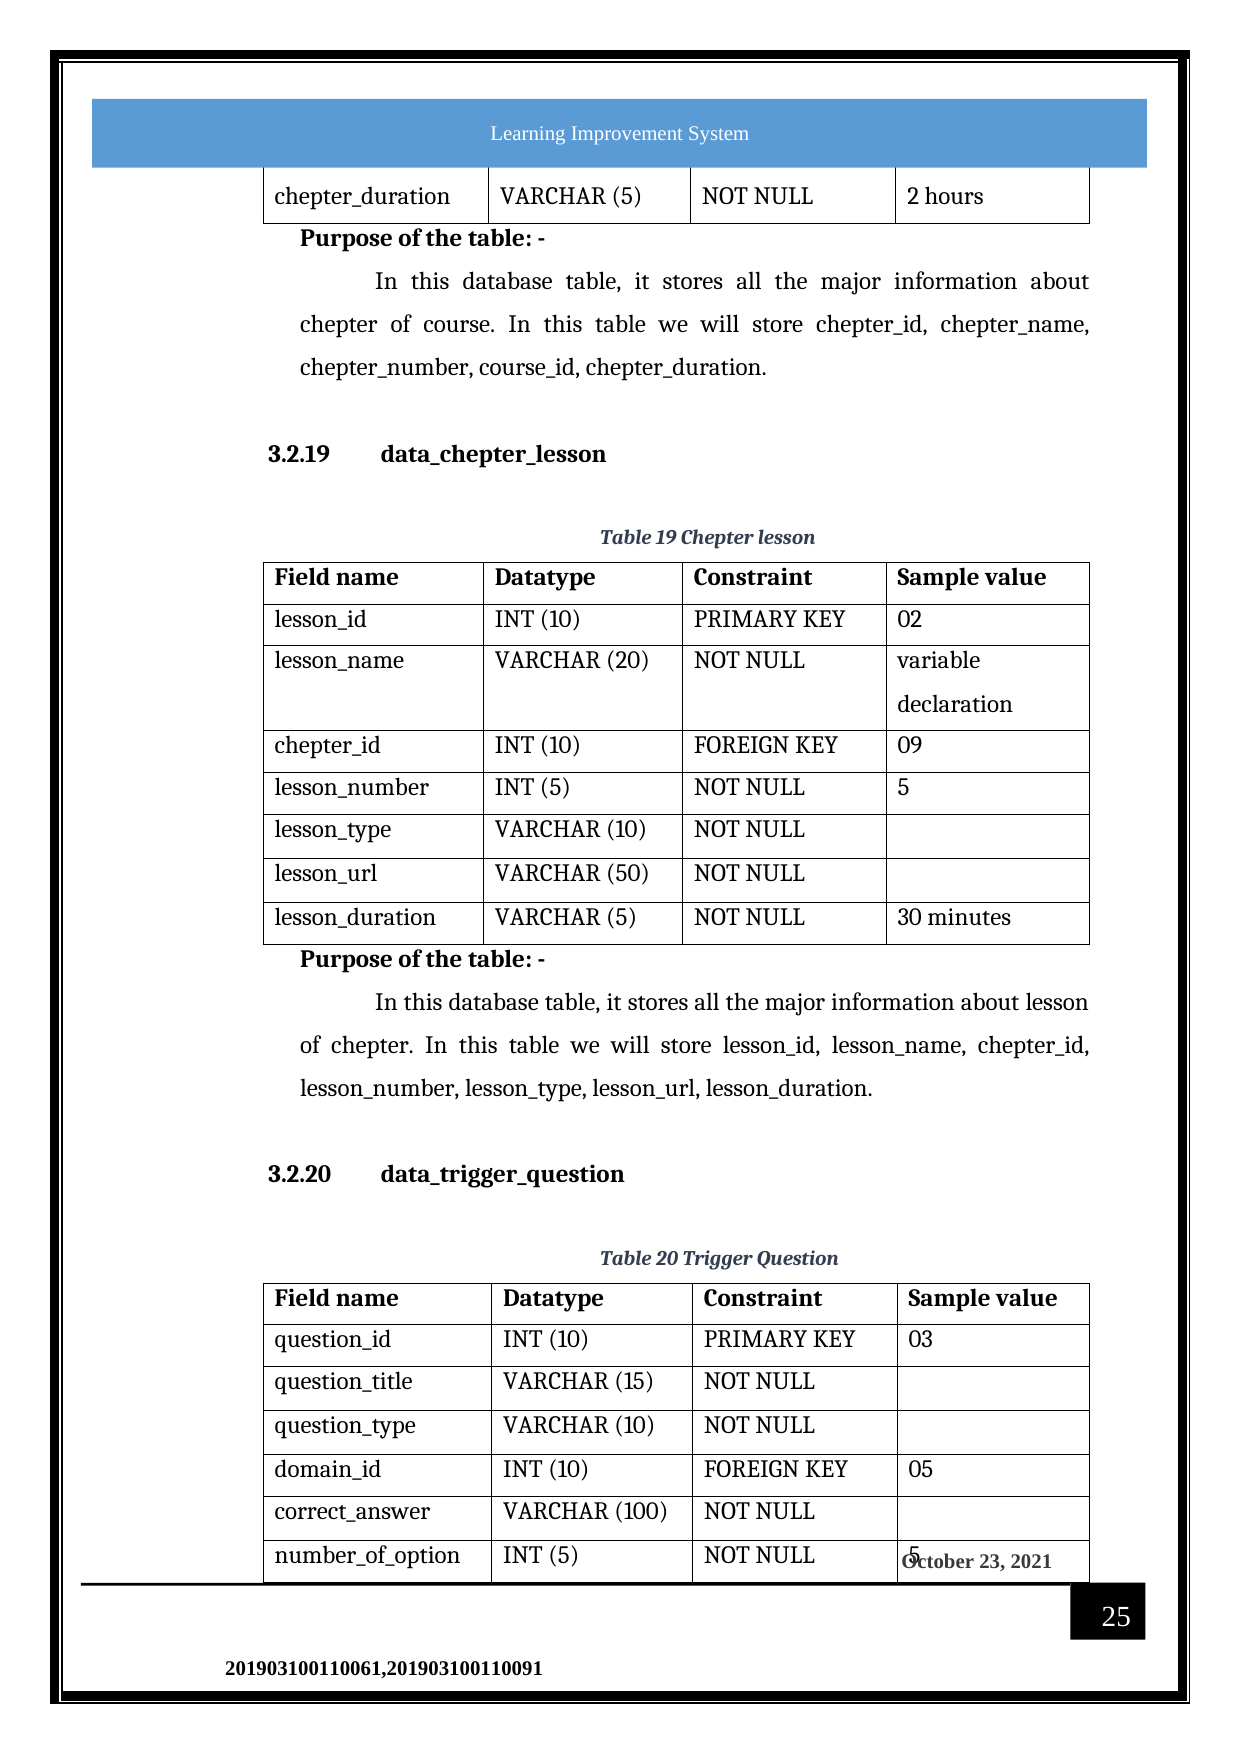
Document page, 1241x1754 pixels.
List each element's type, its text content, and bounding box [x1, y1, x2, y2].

table_cell 5 [887, 773, 1089, 814]
table_cell 05 [898, 1455, 1089, 1496]
table_cell [887, 859, 1089, 902]
table_cell chepter_duration [264, 168, 488, 223]
table_cell lesson_url [264, 859, 483, 902]
table_cell question_title [264, 1367, 491, 1410]
table_cell INT (10) [484, 731, 682, 772]
table_header Sample value [887, 563, 1089, 603]
table_cell 03 [898, 1325, 1089, 1366]
table_cell VARCHAR (10) [484, 815, 682, 858]
table_cell NOT NULL [693, 1541, 897, 1582]
table_cell 09 [887, 731, 1089, 772]
table_cell INT (5) [492, 1541, 692, 1582]
table_cell chepter_id [264, 731, 483, 772]
table_cell NOT NULL [683, 815, 886, 858]
table_cell VARCHAR (5) [489, 168, 690, 223]
table_cell lesson_number [264, 773, 483, 814]
table_cell PRIMARY KEY [693, 1325, 897, 1366]
table_cell lesson_id [264, 605, 483, 645]
table_header Field name [264, 1284, 491, 1324]
table_cell VARCHAR (100) [492, 1497, 692, 1540]
table_cell [898, 1367, 1089, 1410]
table_cell INT (10) [492, 1325, 692, 1366]
table_cell FOREIGN KEY [693, 1455, 897, 1496]
text Purpose of the table: - [225, 224, 1090, 253]
table_cell correct_answer [264, 1497, 491, 1540]
table_cell NOT NULL [693, 1497, 897, 1540]
table_cell INT (10) [484, 605, 682, 645]
table_cell [898, 1497, 1089, 1540]
table_cell 02 [887, 605, 1089, 645]
table_cell 5 [898, 1541, 1089, 1582]
text In this database table, it stores all the major information about lesson of chepter. In this table we will store lesson_id, lesson_name, chepter_id, lesson_number, lesson_type, lesson_url, lesson_duration. [300, 988, 1090, 1103]
table_cell 30 minutes [887, 903, 1089, 944]
table_cell VARCHAR (15) [492, 1367, 692, 1410]
text Table 19 Chepter lesson [525, 526, 1090, 550]
table_cell NOT NULL [693, 1411, 897, 1454]
list data_chepter_lesson [268, 439, 1090, 468]
table_cell question_type [264, 1411, 491, 1454]
table_cell 2 hours [896, 168, 1089, 223]
table_cell NOT NULL [683, 773, 886, 814]
table_cell number_of_option [264, 1541, 491, 1582]
table_cell [887, 815, 1089, 858]
table_cell domain_id [264, 1455, 491, 1496]
table_header Datatype [484, 563, 682, 603]
table_cell NOT NULL [691, 168, 895, 223]
table_cell INT (10) [492, 1455, 692, 1496]
table_cell VARCHAR (50) [484, 859, 682, 902]
list data_trigger_question [268, 1160, 1090, 1189]
table_header Constraint [693, 1284, 897, 1324]
table_cell lesson_name [264, 646, 483, 730]
table_header Datatype [492, 1284, 692, 1324]
table_cell VARCHAR (20) [484, 646, 682, 730]
table_cell lesson_type [264, 815, 483, 858]
table_cell [898, 1411, 1089, 1454]
table_cell VARCHAR (5) [484, 903, 682, 944]
table_cell NOT NULL [683, 859, 886, 902]
text Purpose of the table: - [225, 945, 1090, 973]
table_header Constraint [683, 563, 886, 603]
table_cell lesson_duration [264, 903, 483, 944]
table_cell variable declaration [887, 646, 1089, 730]
table_cell INT (5) [484, 773, 682, 814]
table_header Field name [264, 563, 483, 603]
table_cell PRIMARY KEY [683, 605, 886, 645]
table_cell VARCHAR (10) [492, 1411, 692, 1454]
text In this database table, it stores all the major information about chepter of course. In this table we will store chepter_id, chepter_name, chepter_number, course_id, chepter_duration. [300, 267, 1090, 382]
text Table 20 Trigger Question [525, 1247, 1090, 1271]
table_cell NOT NULL [683, 903, 886, 944]
table_cell FOREIGN KEY [683, 731, 886, 772]
table_cell NOT NULL [693, 1367, 897, 1410]
table_header Sample value [898, 1284, 1089, 1324]
table_cell NOT NULL [683, 646, 886, 730]
table_cell question_id [264, 1325, 491, 1366]
